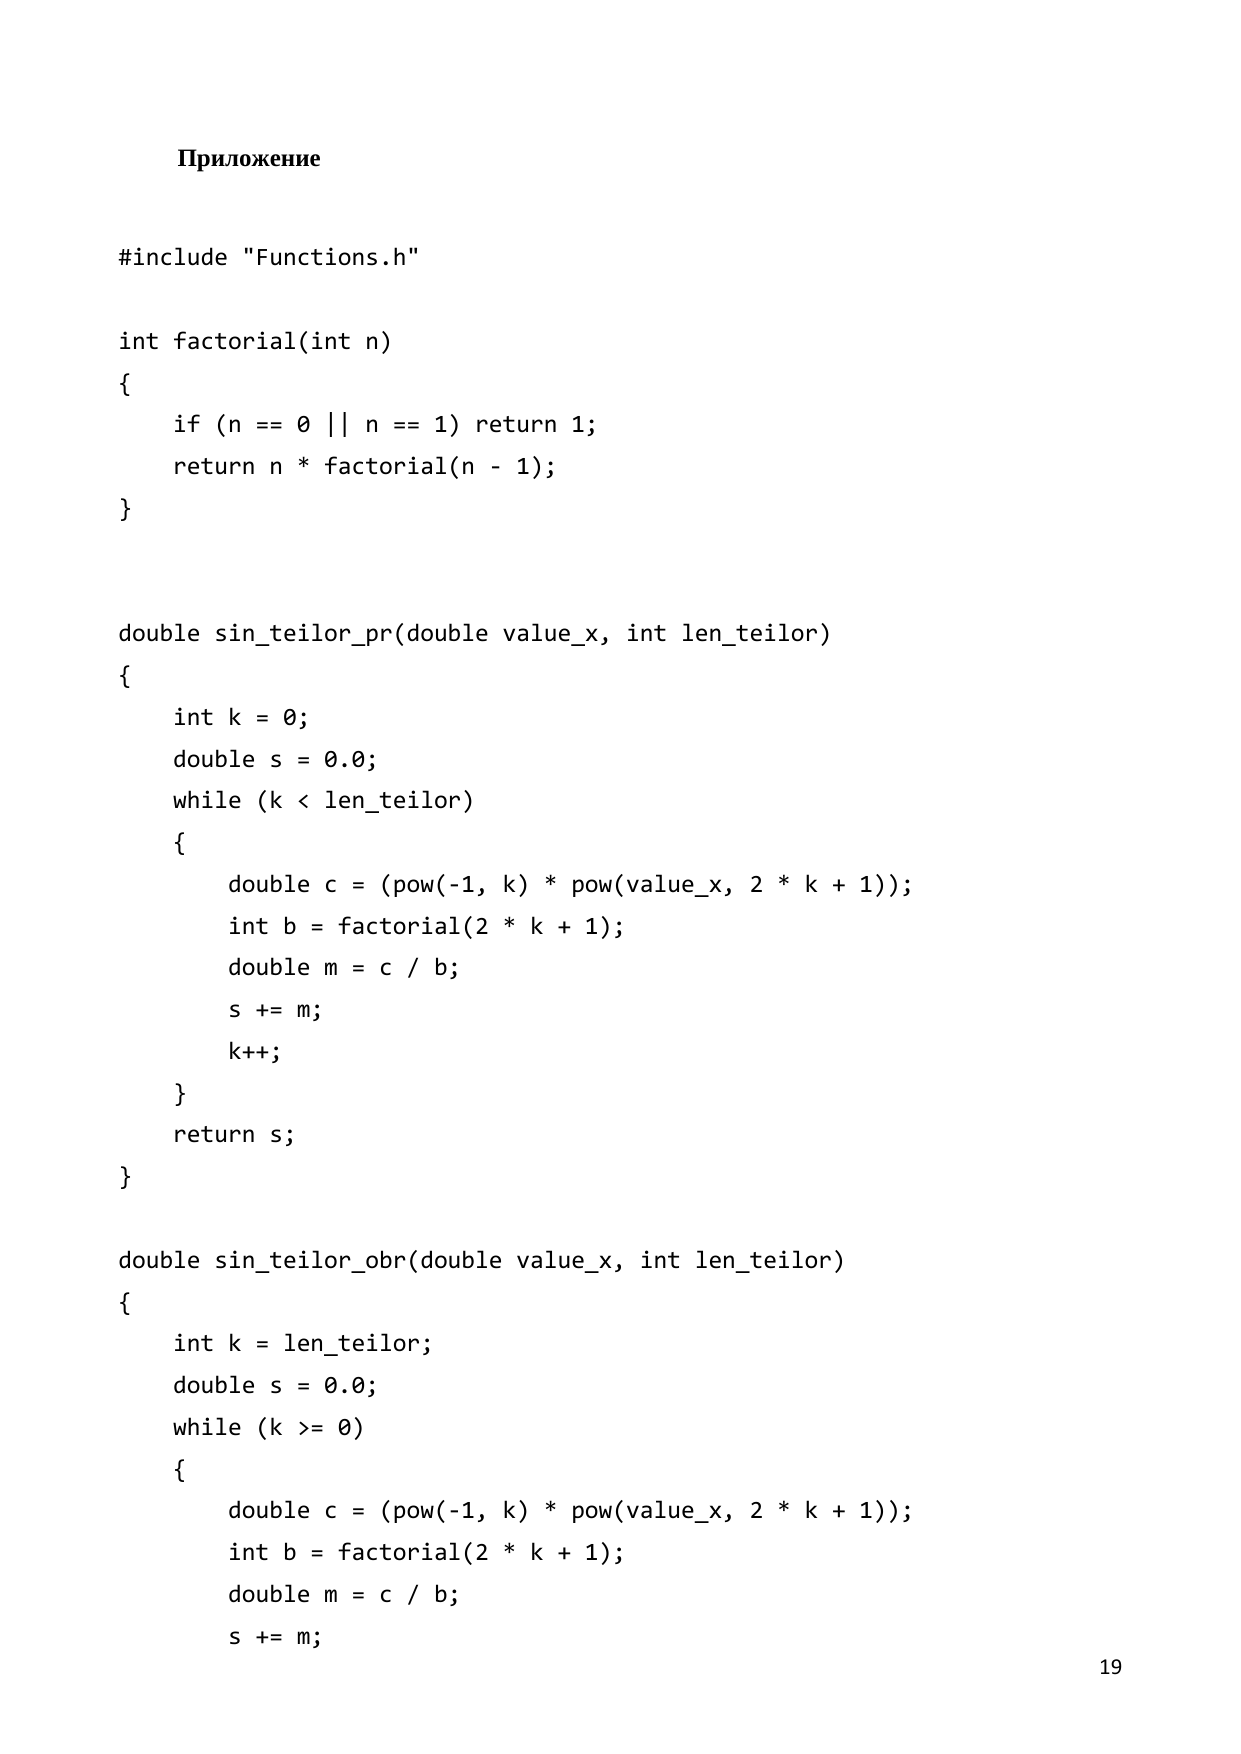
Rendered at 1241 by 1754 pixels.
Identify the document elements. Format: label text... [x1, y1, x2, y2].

text int b = factorial(2 * k + 1); [118, 911, 1122, 941]
text while (k >= 0) [118, 1412, 1122, 1442]
text { [118, 1454, 1122, 1483]
text int factorial(int n) [118, 326, 1122, 356]
text double sin_teilor_pr(double value_x, int len_teilor) [118, 619, 1122, 648]
text return s; [118, 1120, 1122, 1149]
text { [118, 368, 1122, 397]
text double s = 0.0; [118, 1371, 1122, 1400]
text if (n == 0 || n == 1) return 1; [118, 410, 1122, 439]
text double m = c / b; [118, 953, 1122, 982]
text int k = 0; [118, 702, 1122, 732]
text while (k < len_teilor) [118, 786, 1122, 815]
text return n * factorial(n - 1); [118, 452, 1122, 481]
text } [118, 1162, 1122, 1191]
text double s = 0.0; [118, 744, 1122, 773]
text #include "Functions.h" [118, 243, 1122, 272]
text double m = c / b; [118, 1579, 1122, 1609]
text { [118, 1287, 1122, 1316]
text } [118, 493, 1122, 523]
text double c = (pow(-1, k) * pow(value_x, 2 * k + 1)); [118, 869, 1122, 899]
text double sin_teilor_obr(double value_x, int len_teilor) [118, 1245, 1122, 1275]
text double c = (pow(-1, k) * pow(value_x, 2 * k + 1)); [118, 1496, 1122, 1525]
text s += m; [118, 1621, 1122, 1651]
text s += m; [118, 995, 1122, 1024]
text } [118, 1078, 1122, 1108]
text int b = factorial(2 * k + 1); [118, 1538, 1122, 1567]
text { [118, 661, 1122, 690]
text { [118, 828, 1122, 857]
text k++; [118, 1037, 1122, 1066]
subtitle Приложение [118, 143, 1122, 172]
text int k = len_teilor; [118, 1329, 1122, 1358]
